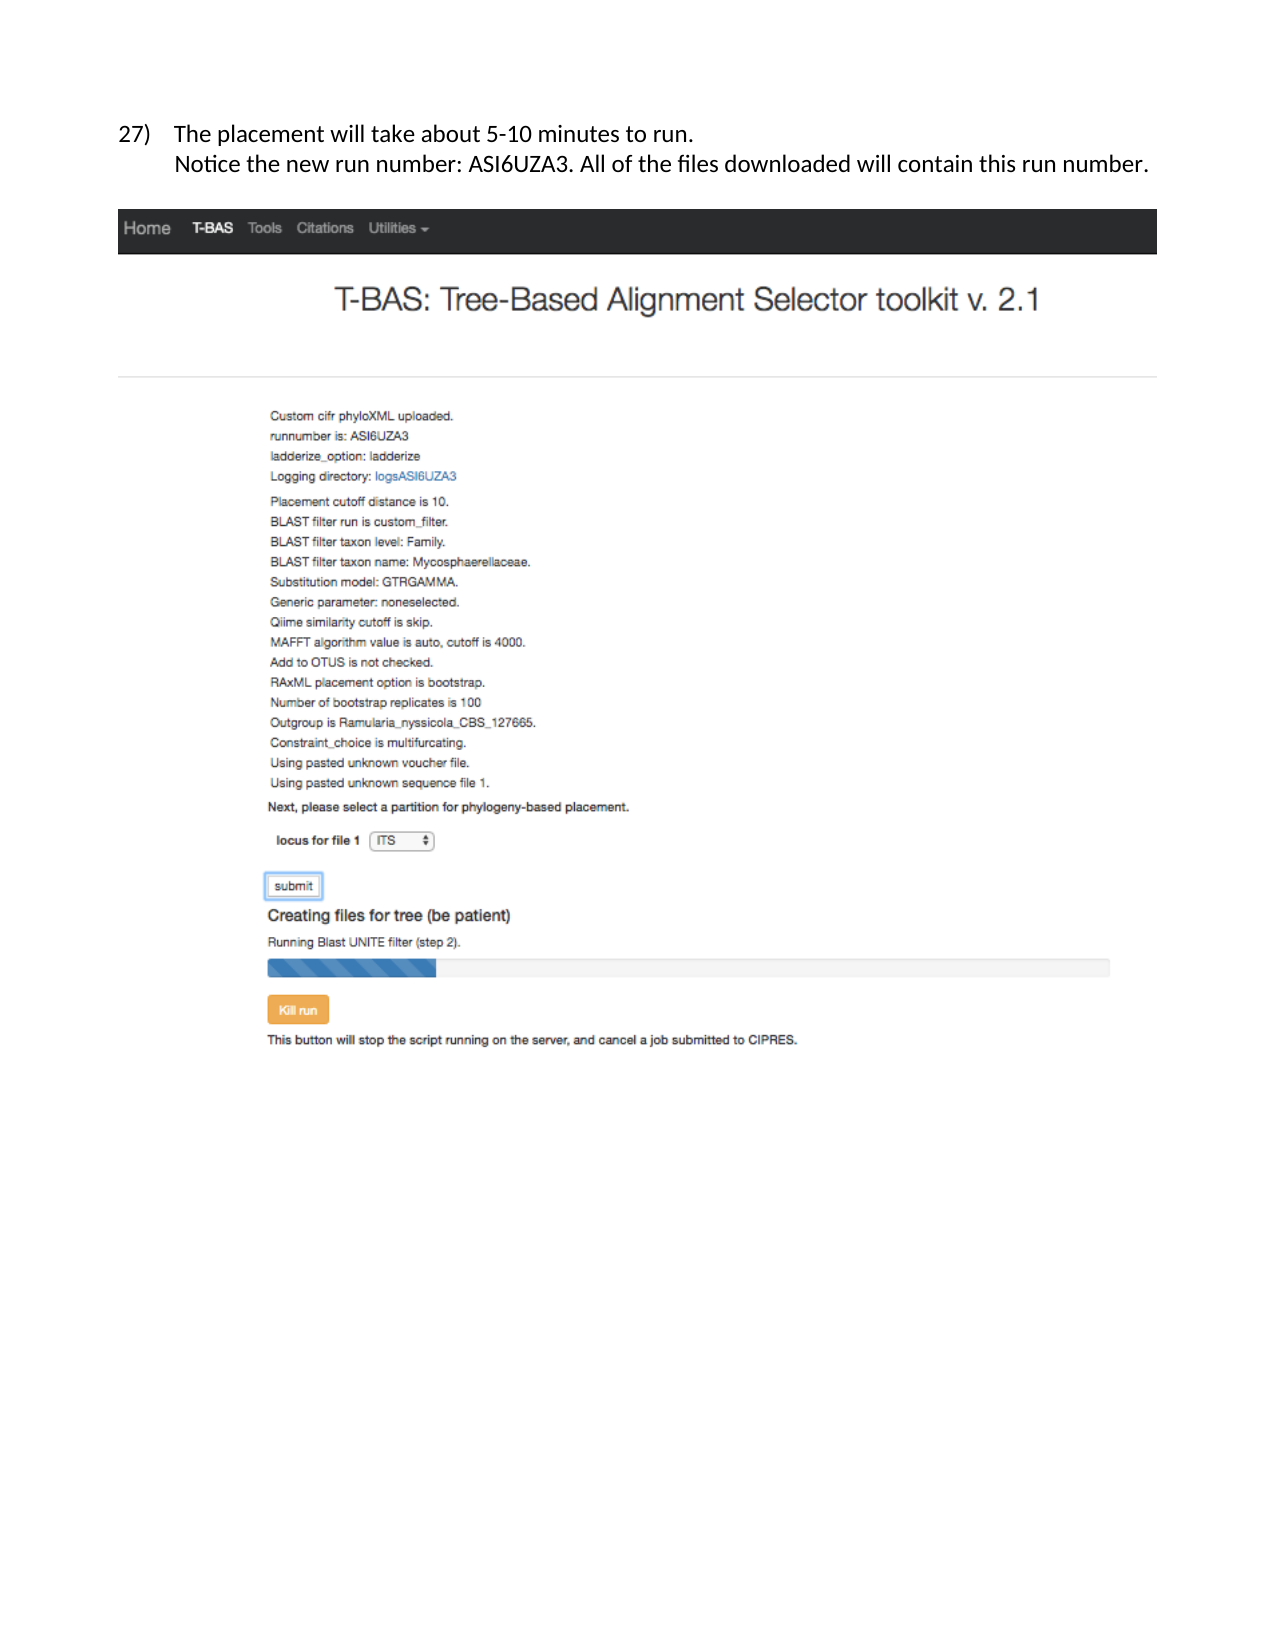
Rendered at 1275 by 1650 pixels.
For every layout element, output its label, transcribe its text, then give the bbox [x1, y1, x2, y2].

text 27) The placement will take about 5-10 minutes to run. [118, 118, 1157, 149]
text Notice the new run number: ASI6UZA3. All of the files downloaded will contain this run number. [174, 149, 1157, 179]
picture [118, 209, 1157, 1059]
